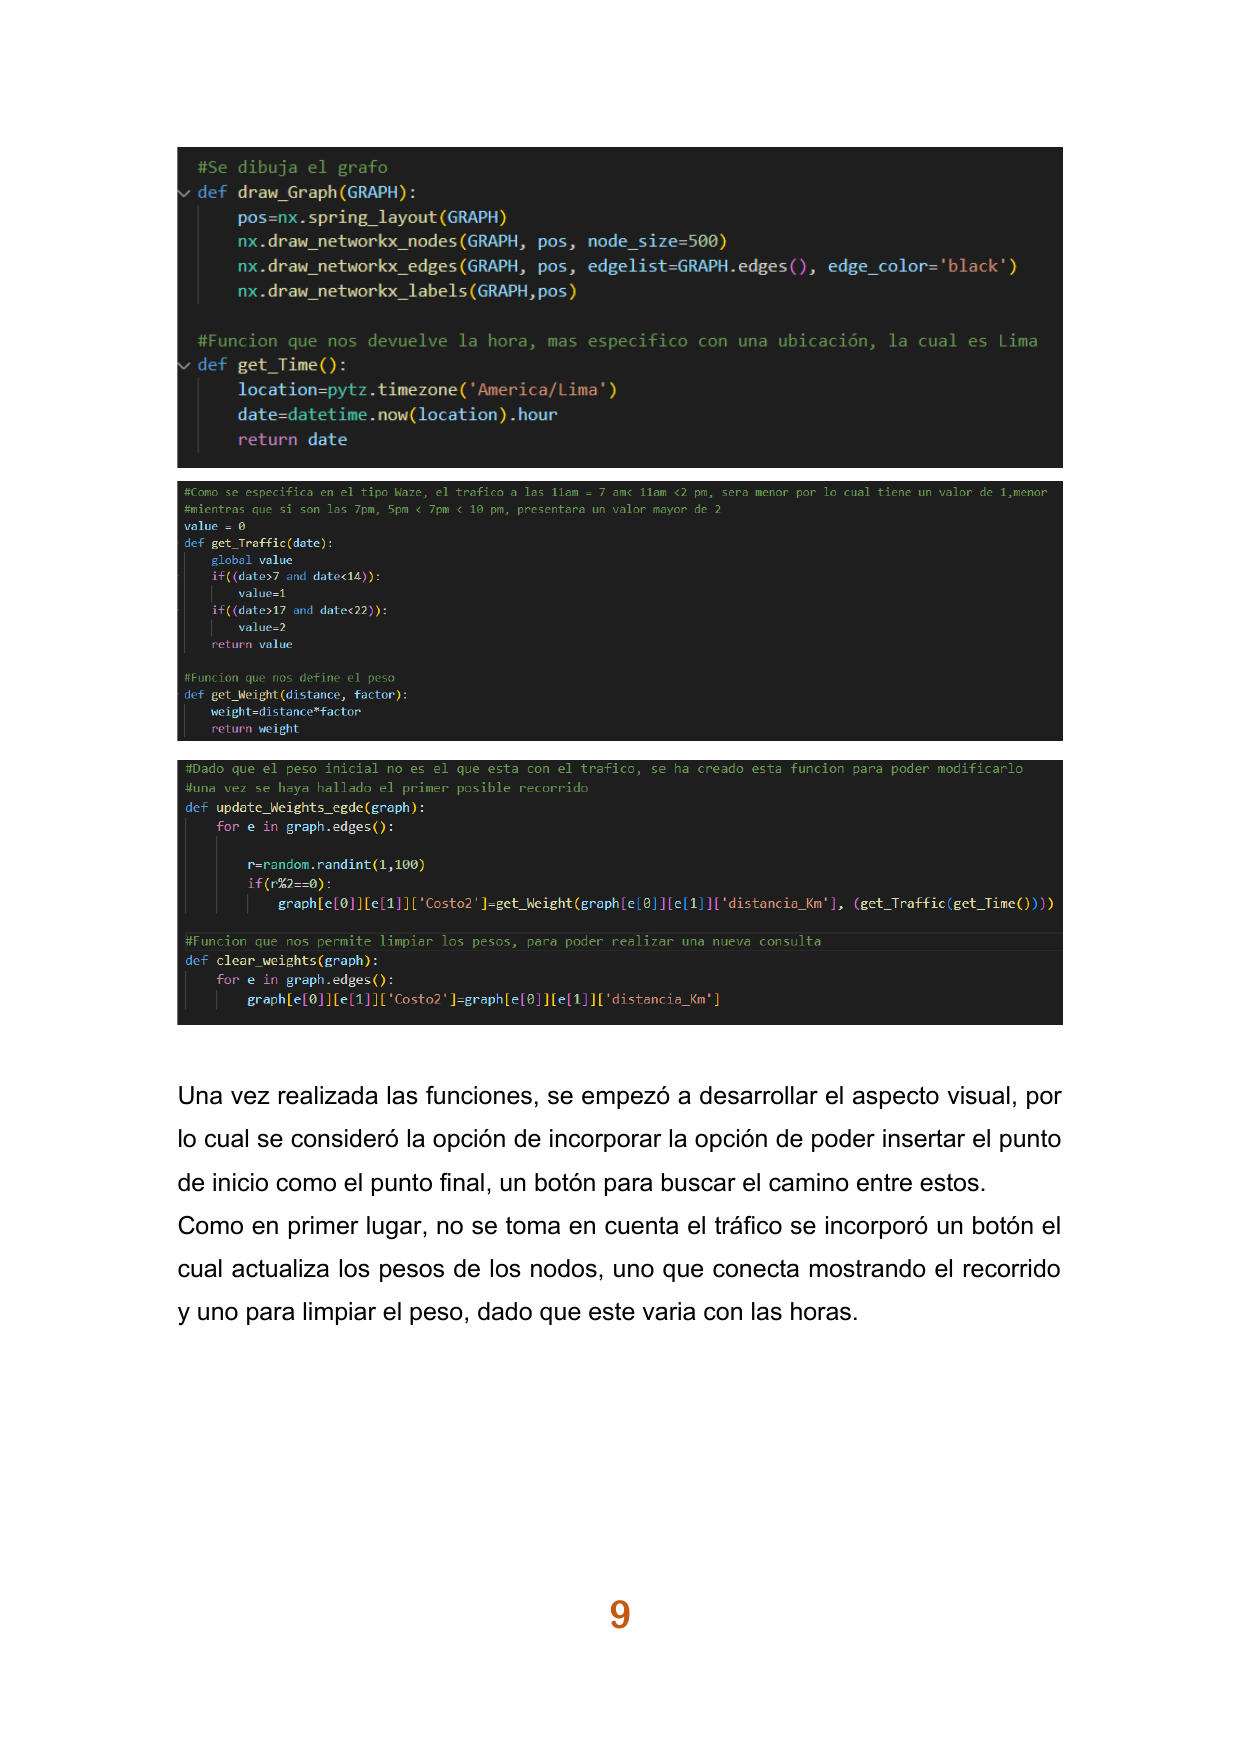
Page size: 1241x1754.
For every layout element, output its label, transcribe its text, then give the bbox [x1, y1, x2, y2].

text Una vez realizada las funciones, se empezó a desarrollar el aspecto visual, por lo cual se consideró la opción de incorporar la opción de poder insertar el punto de inicio como el punto final, un botón para buscar el camino entre estos. [177, 1081, 1063, 1196]
text Como en primer lugar, no se toma en cuenta el tráfico se incorporó un botón el cual actualiza los pesos de los nodos, uno que conecta mostrando el recorrido y uno para limpiar el peso, dado que este varia con las horas. [177, 1211, 1063, 1326]
picture [177, 481, 1063, 741]
picture [177, 760, 1063, 1025]
picture [177, 147, 1063, 468]
